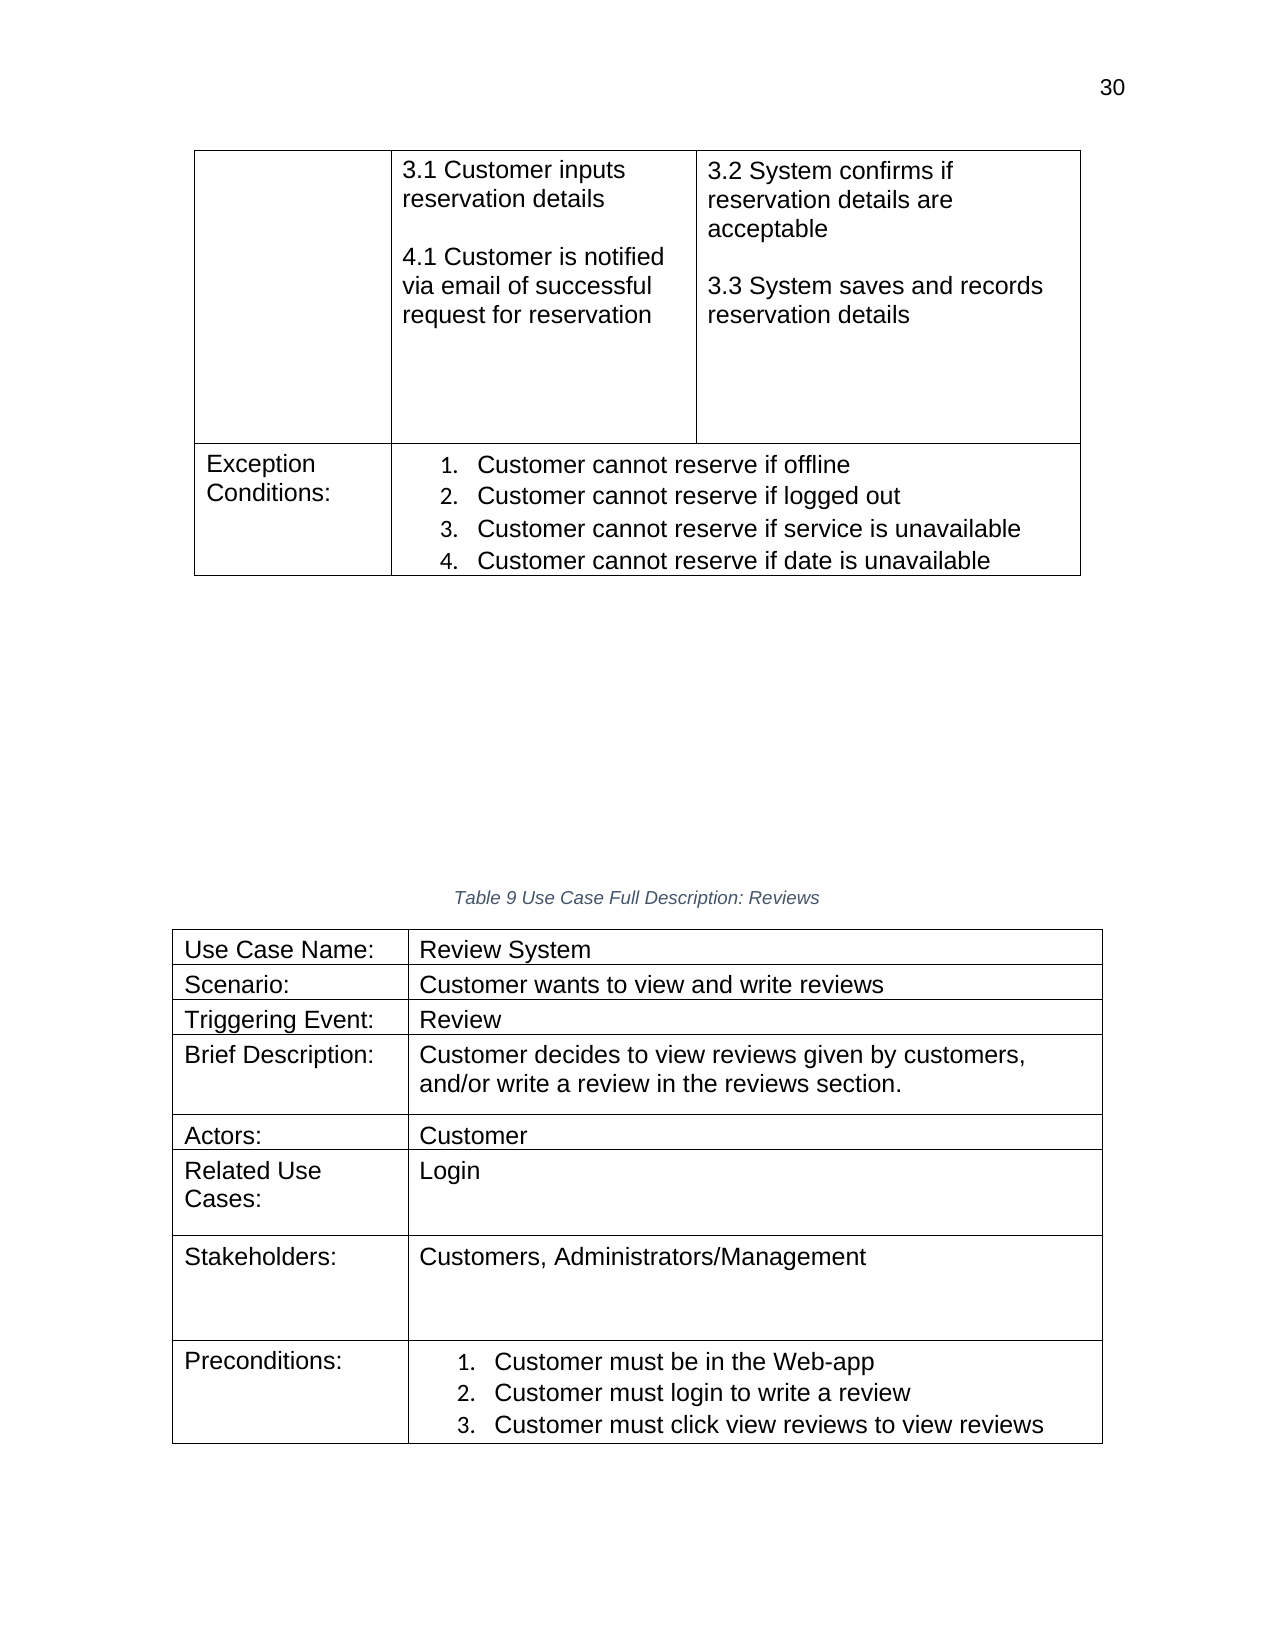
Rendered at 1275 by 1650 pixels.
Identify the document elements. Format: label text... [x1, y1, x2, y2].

table_cell Customer wants to view and write reviews [409, 965, 1102, 999]
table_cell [392, 151, 696, 443]
table_cell Preconditions: [173, 1341, 408, 1443]
table_cell Actors: [173, 1115, 408, 1149]
table_cell Triggering Event: [173, 1000, 408, 1034]
table_cell Stakeholders: [173, 1236, 408, 1339]
table_cell Exception Conditions: [195, 444, 391, 575]
text Table 9 Use Case Full Description: Reviews [150, 887, 1125, 908]
table_cell Customer decides to view reviews given by customers, and/or write a review in the reviews section. [409, 1035, 1102, 1114]
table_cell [697, 151, 1080, 443]
table_cell Scenario: [173, 965, 408, 999]
table_cell Customer [409, 1115, 1102, 1149]
table_cell Related Use Cases: [173, 1150, 408, 1235]
table_cell Login [409, 1150, 1102, 1235]
table_header Review System [409, 930, 1102, 964]
table_cell Review [409, 1000, 1102, 1034]
table_cell Customer cannot reserve if offline Customer cannot reserve if logged out Customer cannot reserve if service is unavailable Customer cannot reserve if date is unavailable [392, 444, 1080, 575]
table_cell Brief Description: [173, 1035, 408, 1114]
table_header Use Case Name: [173, 930, 408, 964]
table_cell Customers, Administrators/Management [409, 1236, 1102, 1339]
table_cell Customer must be in the Web-app Customer must login to write a review Customer must click view reviews to view reviews [409, 1341, 1102, 1443]
